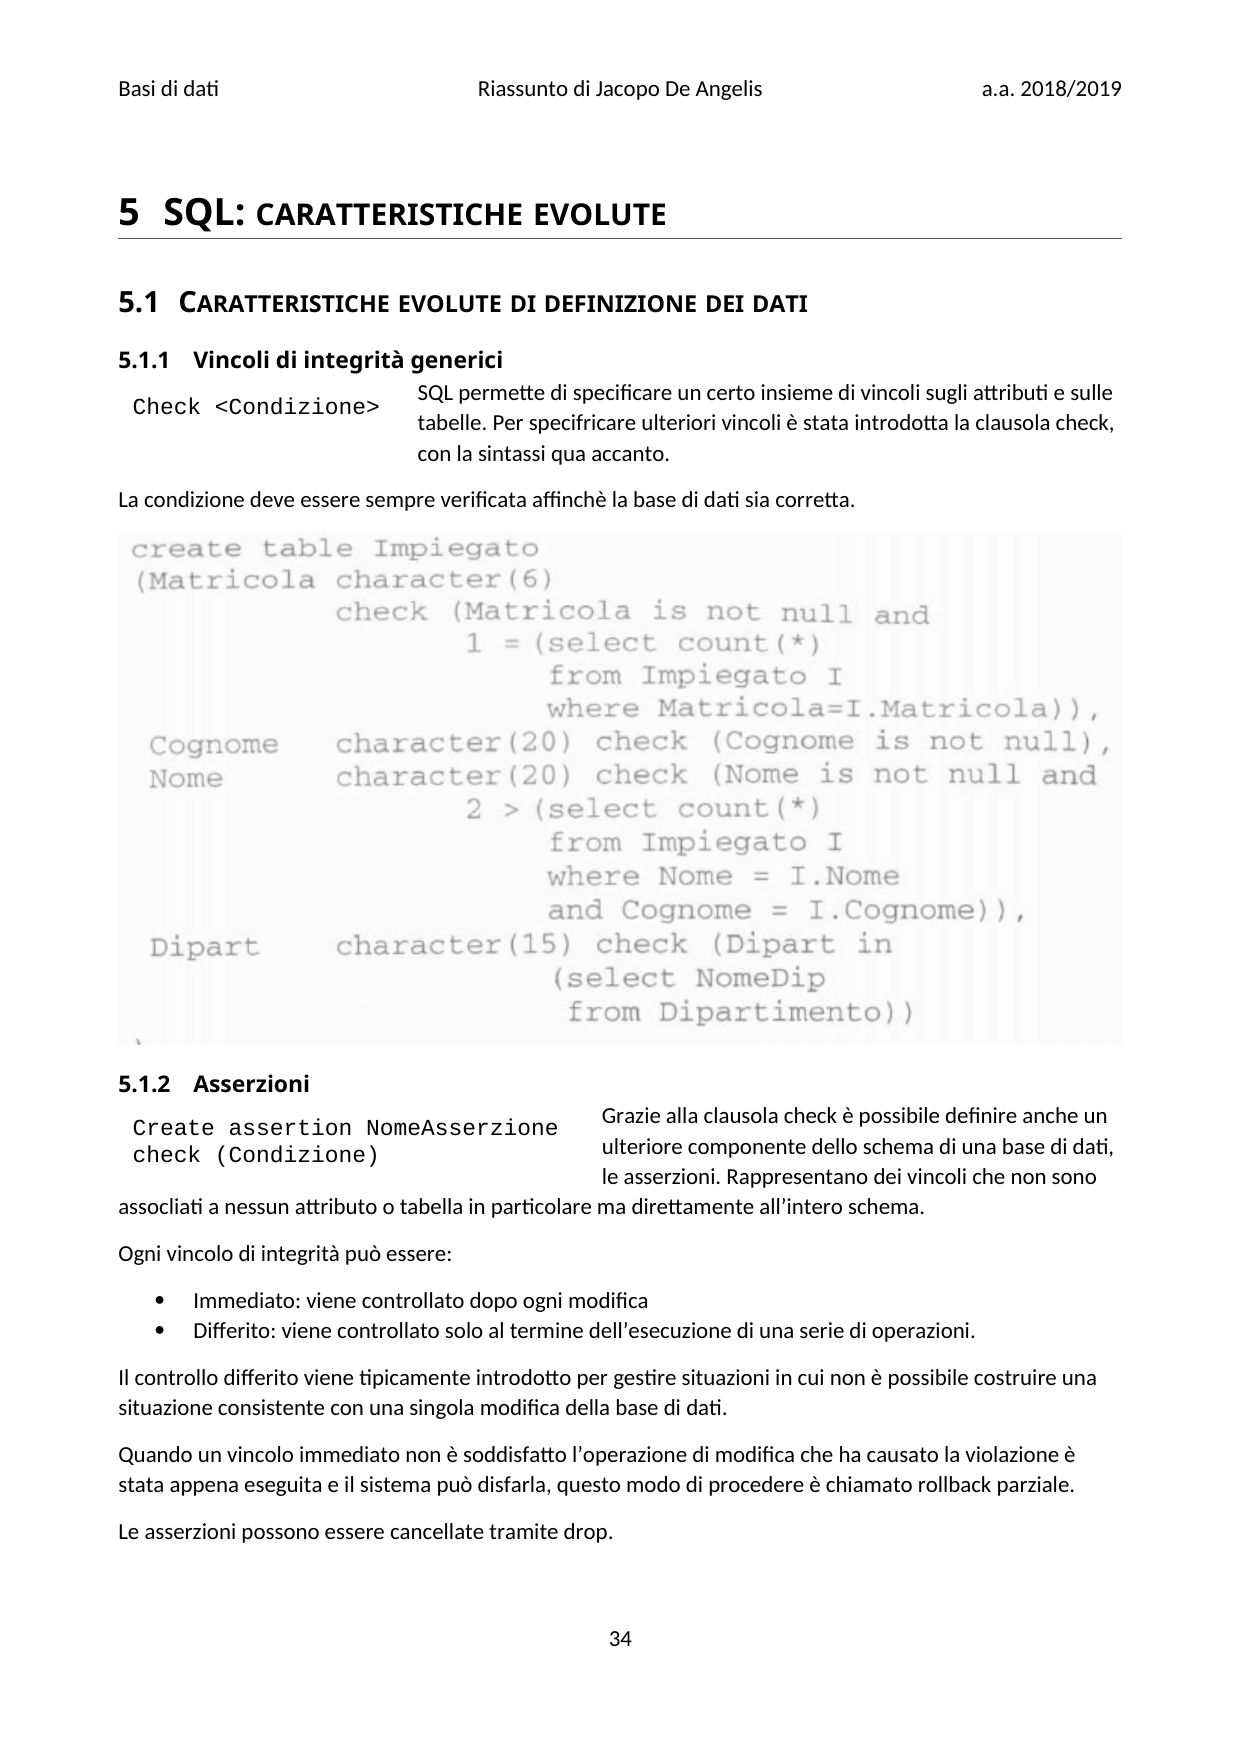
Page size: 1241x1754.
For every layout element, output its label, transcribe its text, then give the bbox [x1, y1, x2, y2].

subtitle Vincoli di integrità generici [118, 344, 1122, 376]
text Grazie alla clausola check è possibile definire anche un ulteriore componente dello schema di una base di dati, le asserzioni. Rappresentano dei vincoli che non sono assocliati a nessun attributo o tabella in particolare ma direttamente all’intero schema. [118, 1102, 1122, 1220]
subtitle Caratteristiche evolute di definizione dei dati [118, 281, 1122, 321]
subtitle SQL: caratteristiche evolute [118, 185, 1122, 238]
list Immediato: viene controllato dopo ogni modifica [156, 1286, 1122, 1314]
text SQL permette di specificare un certo insieme di vincoli sugli attributi e sulle tabelle. Per specifricare ulteriori vincoli è stata introdotta la clausola check, con la sintassi qua accanto. [118, 378, 1122, 467]
picture [118, 532, 1123, 1045]
text Quando un vincolo immediato non è soddisfatto l’operazione di modifica che ha causato la violazione è stata appena eseguita e il sistema può disfarla, questo modo di procedere è chiamato rollback parziale. [118, 1440, 1122, 1498]
text La condizione deve essere sempre verificata affinchè la base di dati sia corretta. [118, 486, 1122, 513]
subtitle Asserzioni [118, 1068, 1122, 1099]
text Ogni vincolo di integrità può essere: [118, 1239, 1122, 1267]
text Le asserzioni possono essere cancellate tramite drop. [118, 1517, 1122, 1545]
text Il controllo differito viene tipicamente introdotto per gestire situazioni in cui non è possibile costruire una situazione consistente con una singola modifica della base di dati. [118, 1363, 1122, 1421]
list Differito: viene controllato solo al termine dell’esecuzione di una serie di operazioni. [156, 1316, 1122, 1344]
